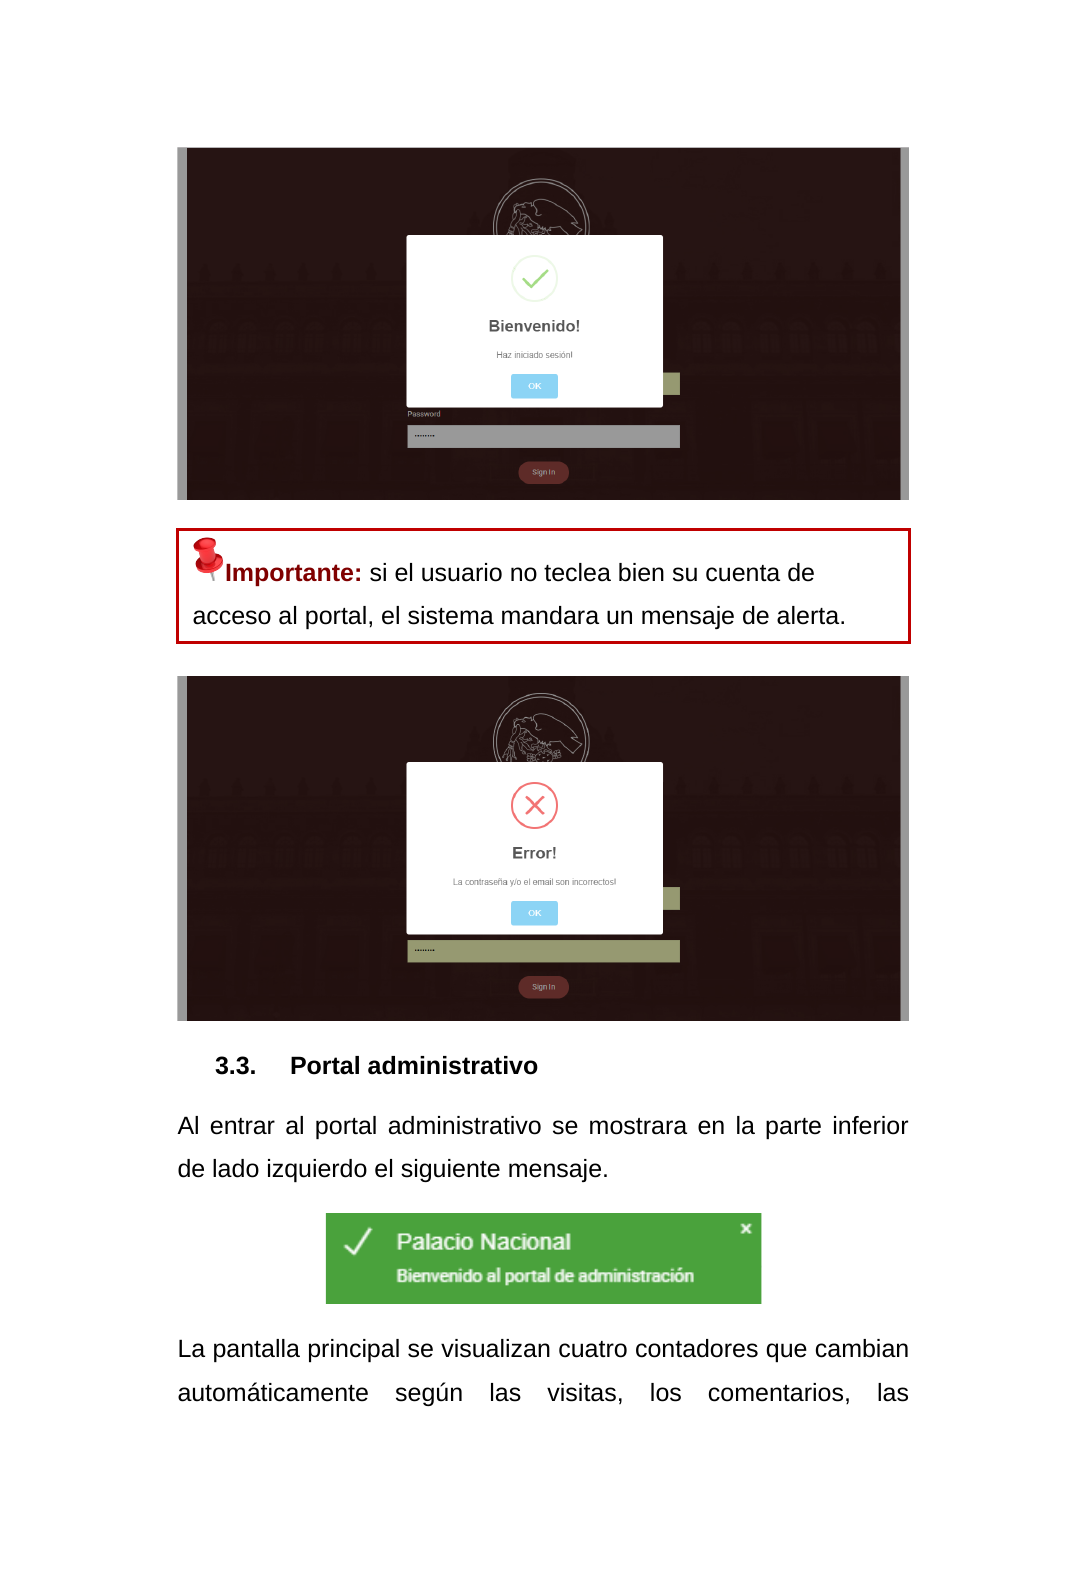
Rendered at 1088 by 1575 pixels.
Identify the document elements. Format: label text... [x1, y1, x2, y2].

text Al entrar al portal administrativo se mostrara en la parte inferior de lado izquierdo el siguiente mensaje. [177, 1111, 910, 1182]
list Portal administrativo [215, 1051, 910, 1079]
picture [325, 1213, 762, 1304]
picture [192, 537, 225, 582]
picture [177, 147, 909, 500]
picture [177, 676, 909, 1021]
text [177, 1334, 910, 1406]
